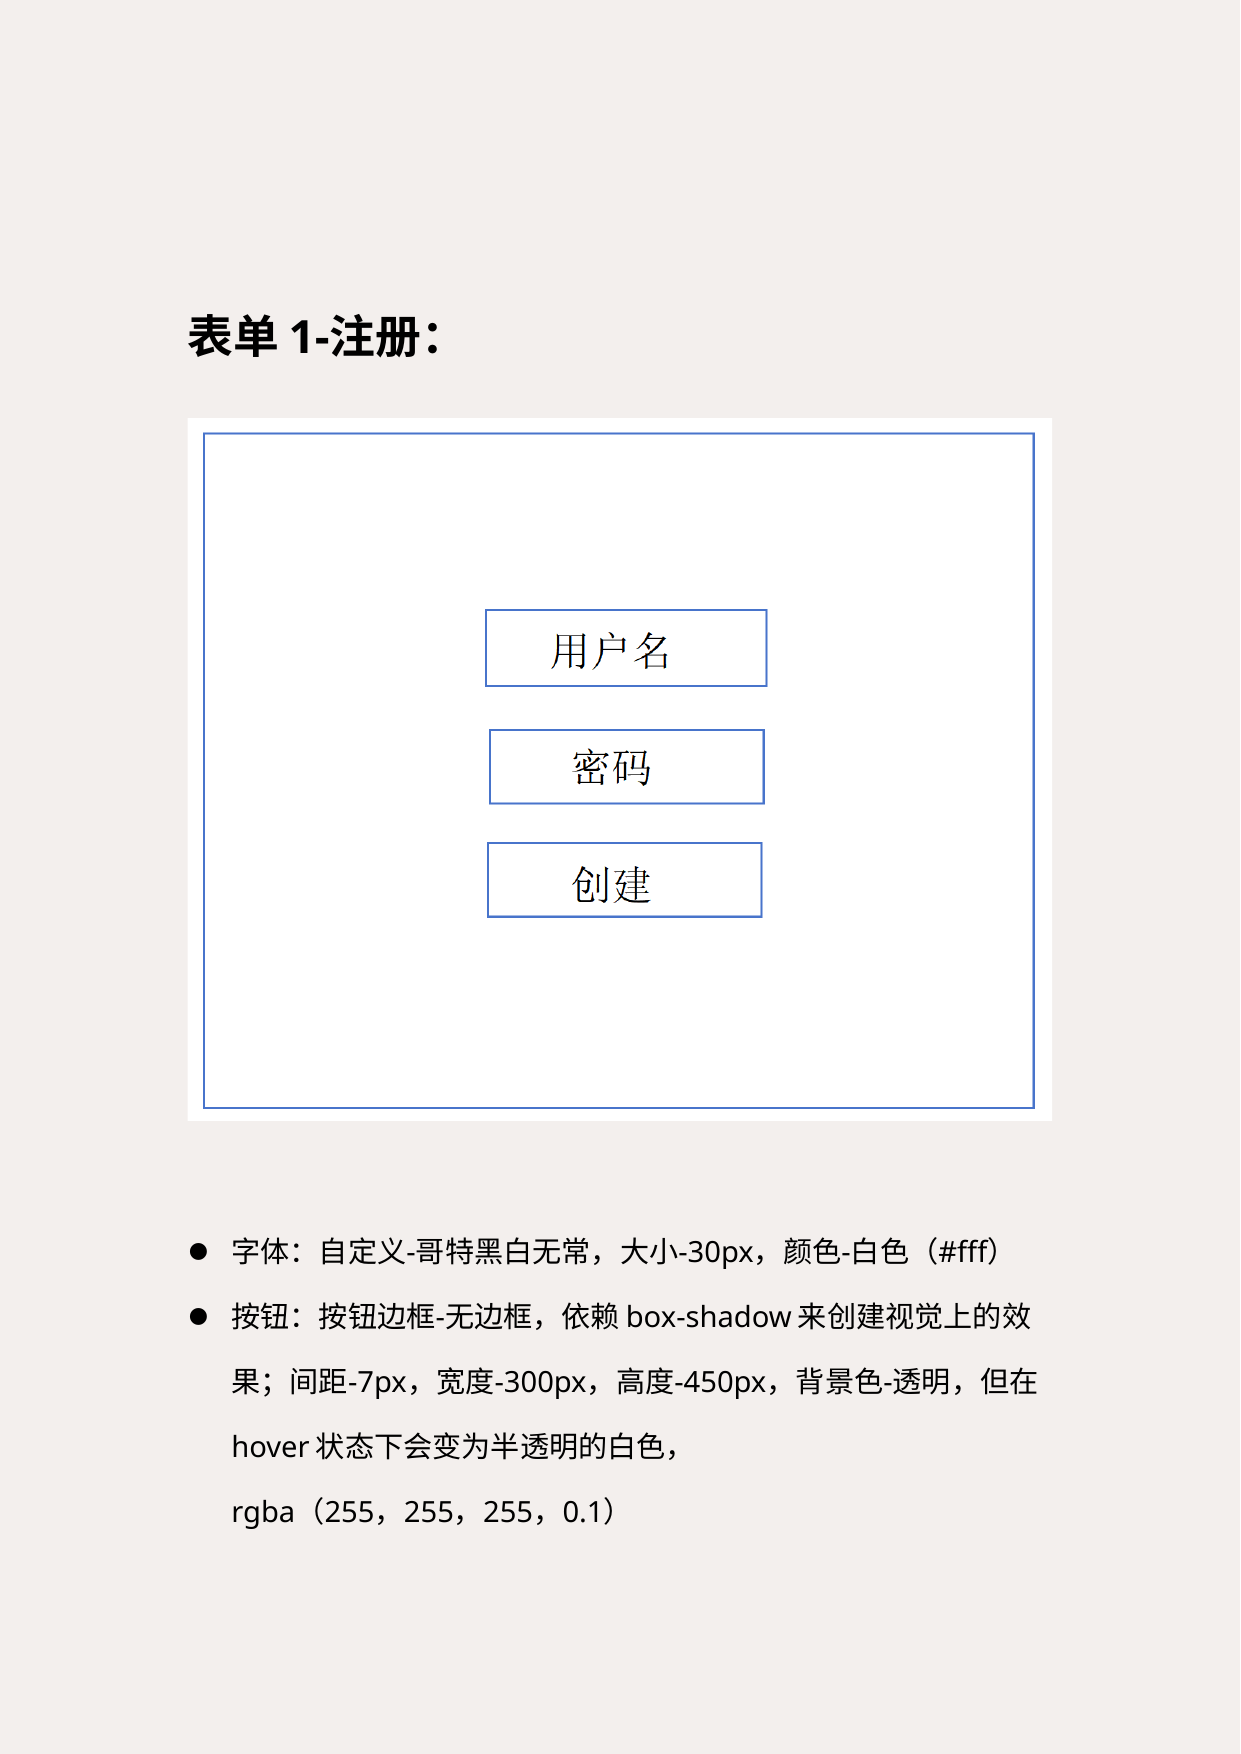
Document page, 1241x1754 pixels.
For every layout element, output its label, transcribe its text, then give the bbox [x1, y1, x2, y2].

list 字体：自定义-哥特黑白无常，大小-30px，颜色-白色（#fff） [187, 1218, 1053, 1283]
list 按钮：按钮边框-无边框，依赖box-shadow来创建视觉上的效果；间距-7px，宽度-300px，高度-450px，背景色-透明，但在hover状态下会变为半透明的白色，rgba（255，255，255，0.1） [187, 1283, 1053, 1543]
picture [187, 418, 1053, 1121]
list 表单1-注册： [187, 285, 1053, 383]
